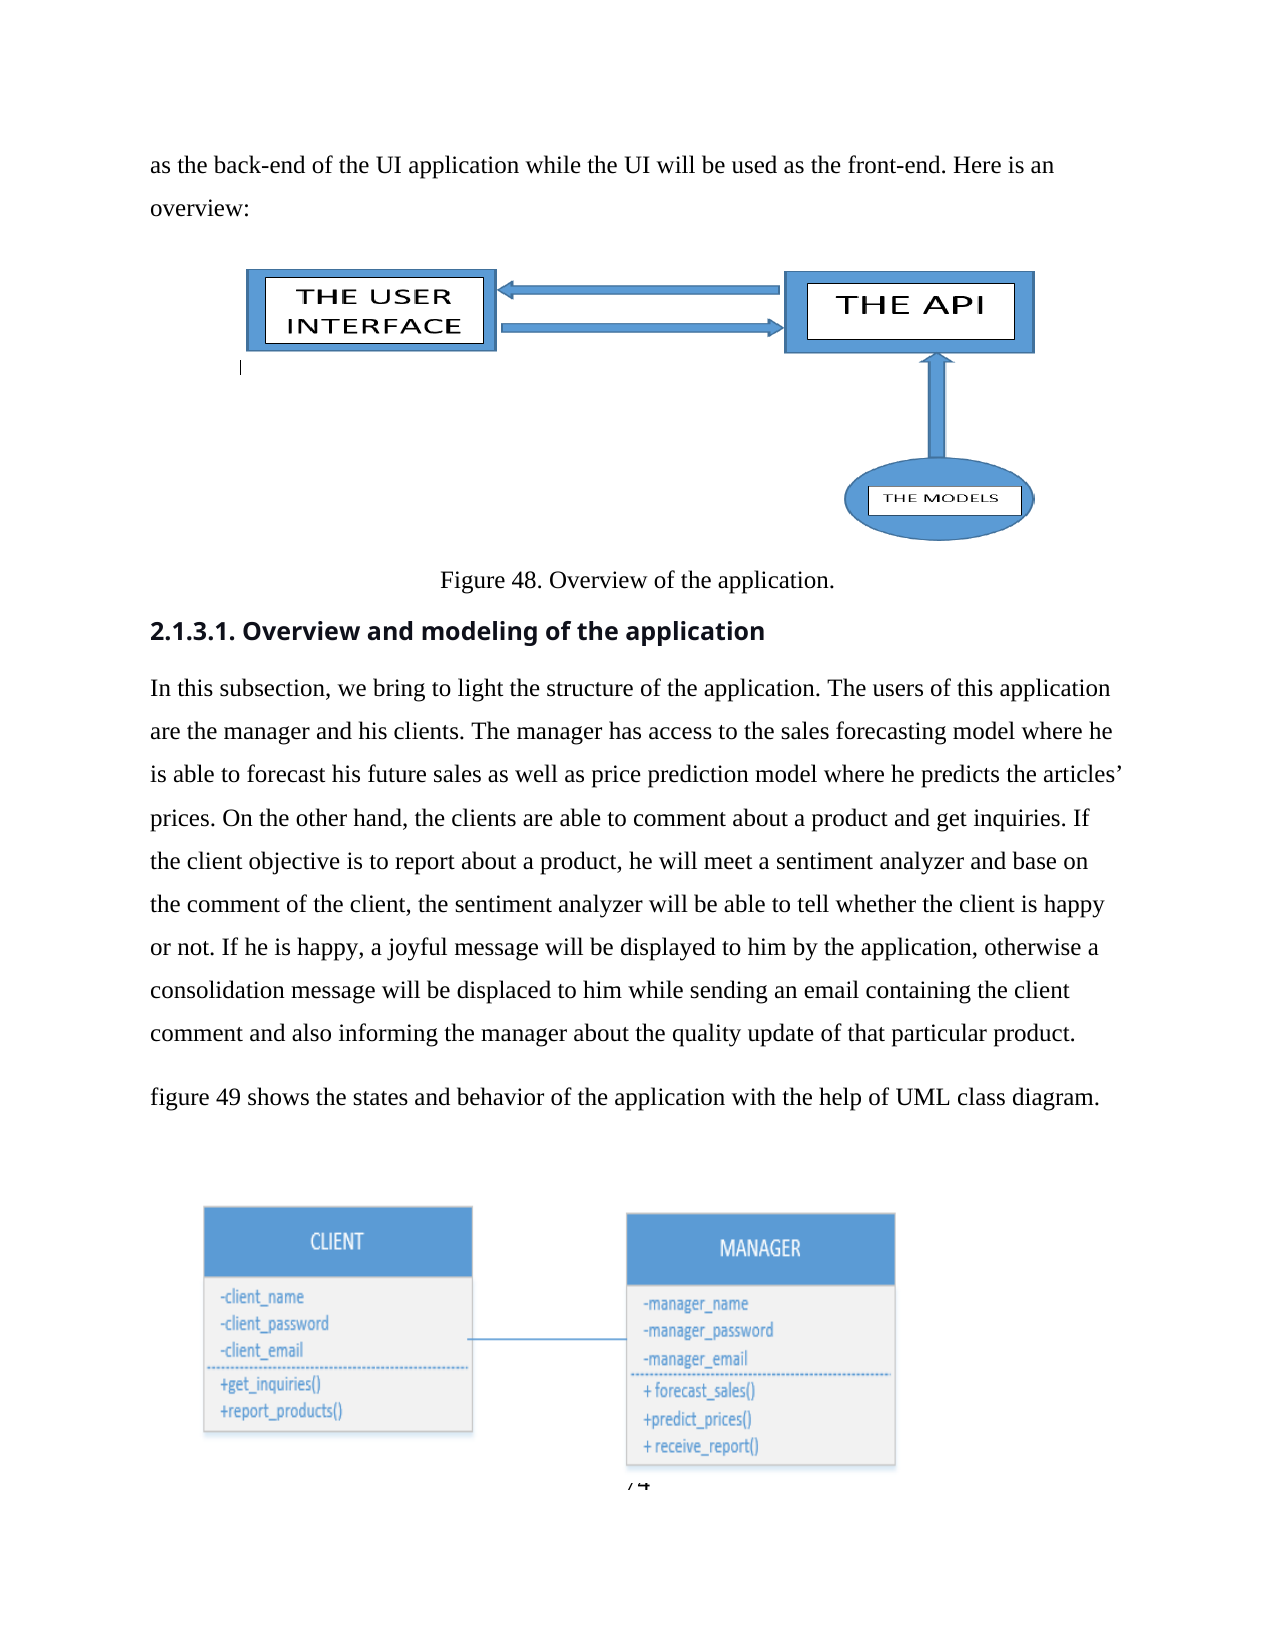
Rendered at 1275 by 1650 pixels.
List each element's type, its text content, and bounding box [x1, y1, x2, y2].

text 2.1.3.1. Overview and modeling of the application [150, 613, 1125, 647]
picture [187, 1171, 903, 1483]
text figure 49 shows the states and behavior of the application with the help of UML class diagram. [150, 1082, 1125, 1111]
picture [223, 258, 1051, 547]
text Figure 48. Overview of the application. [150, 566, 1125, 594]
text In this subsection, we bring to light the structure of the application. The users of this application are the manager and his clients. The manager has access to the sales forecasting model where he is able to forecast his future sales as well as price prediction model where he predicts the articles’ prices. On the other hand, the clients are able to comment about a product and get inquiries. If the client objective is to report about a product, he will meet a sentiment analyzer and base on the comment of the client, the sentiment analyzer will be able to tell whether the client is happy or not. If he is happy, a joyful message will be displayed to him by the application, otherwise a consolidation message will be displaced to him while sending an email containing the client comment and also informing the manager about the quality update of that particular product. [150, 673, 1125, 1047]
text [150, 150, 1125, 222]
